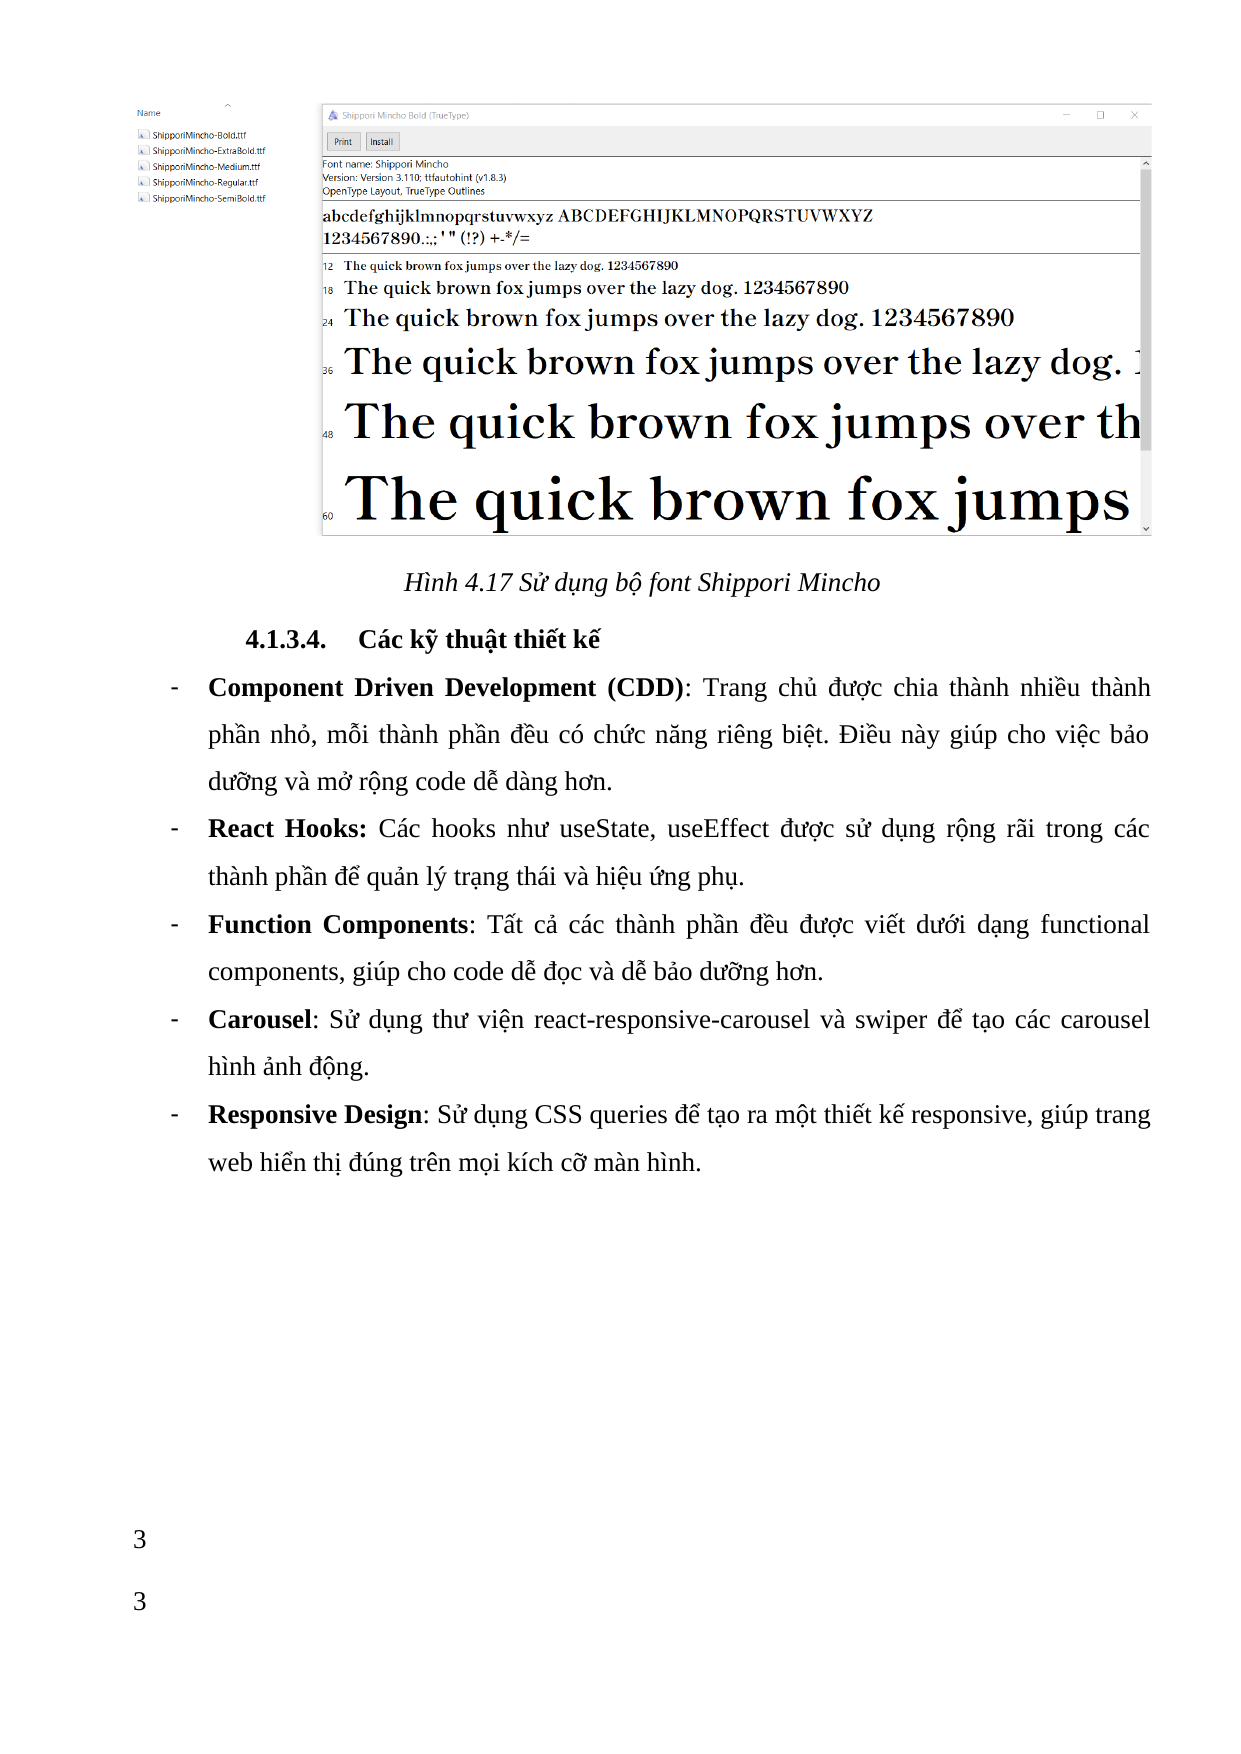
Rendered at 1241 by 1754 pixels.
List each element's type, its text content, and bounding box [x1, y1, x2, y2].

picture [132, 103, 1152, 536]
list Các kỹ thuật thiết kế [245, 623, 1152, 654]
list Function Components: Tất cả các thành phần đều được viết dưới dạng functional components, giúp cho code dễ đọc và dễ bảo dưỡng hơn. [170, 907, 1152, 986]
list React Hooks: Các hooks như useState, useEffect được sử dụng rộng rãi trong các thành phần để quản lý trạng thái và hiệu ứng phụ. [170, 812, 1152, 891]
list Component Driven Development (CDD): Trang chủ được chia thành nhiều thành phần nhỏ, mỗi thành phần đều có chức năng riêng biệt. Điều này giúp cho việc bảo dưỡng và mở rộng code dễ dàng hơn. [170, 670, 1152, 796]
list Responsive Design: Sử dụng CSS queries để tạo ra một thiết kế responsive, giúp trang web hiển thị đúng trên mọi kích cỡ màn hình. [170, 1097, 1152, 1177]
list Carousel: Sử dụng thư viện react-responsive-carousel và swiper để tạo các carousel hình ảnh động. [170, 1002, 1152, 1082]
